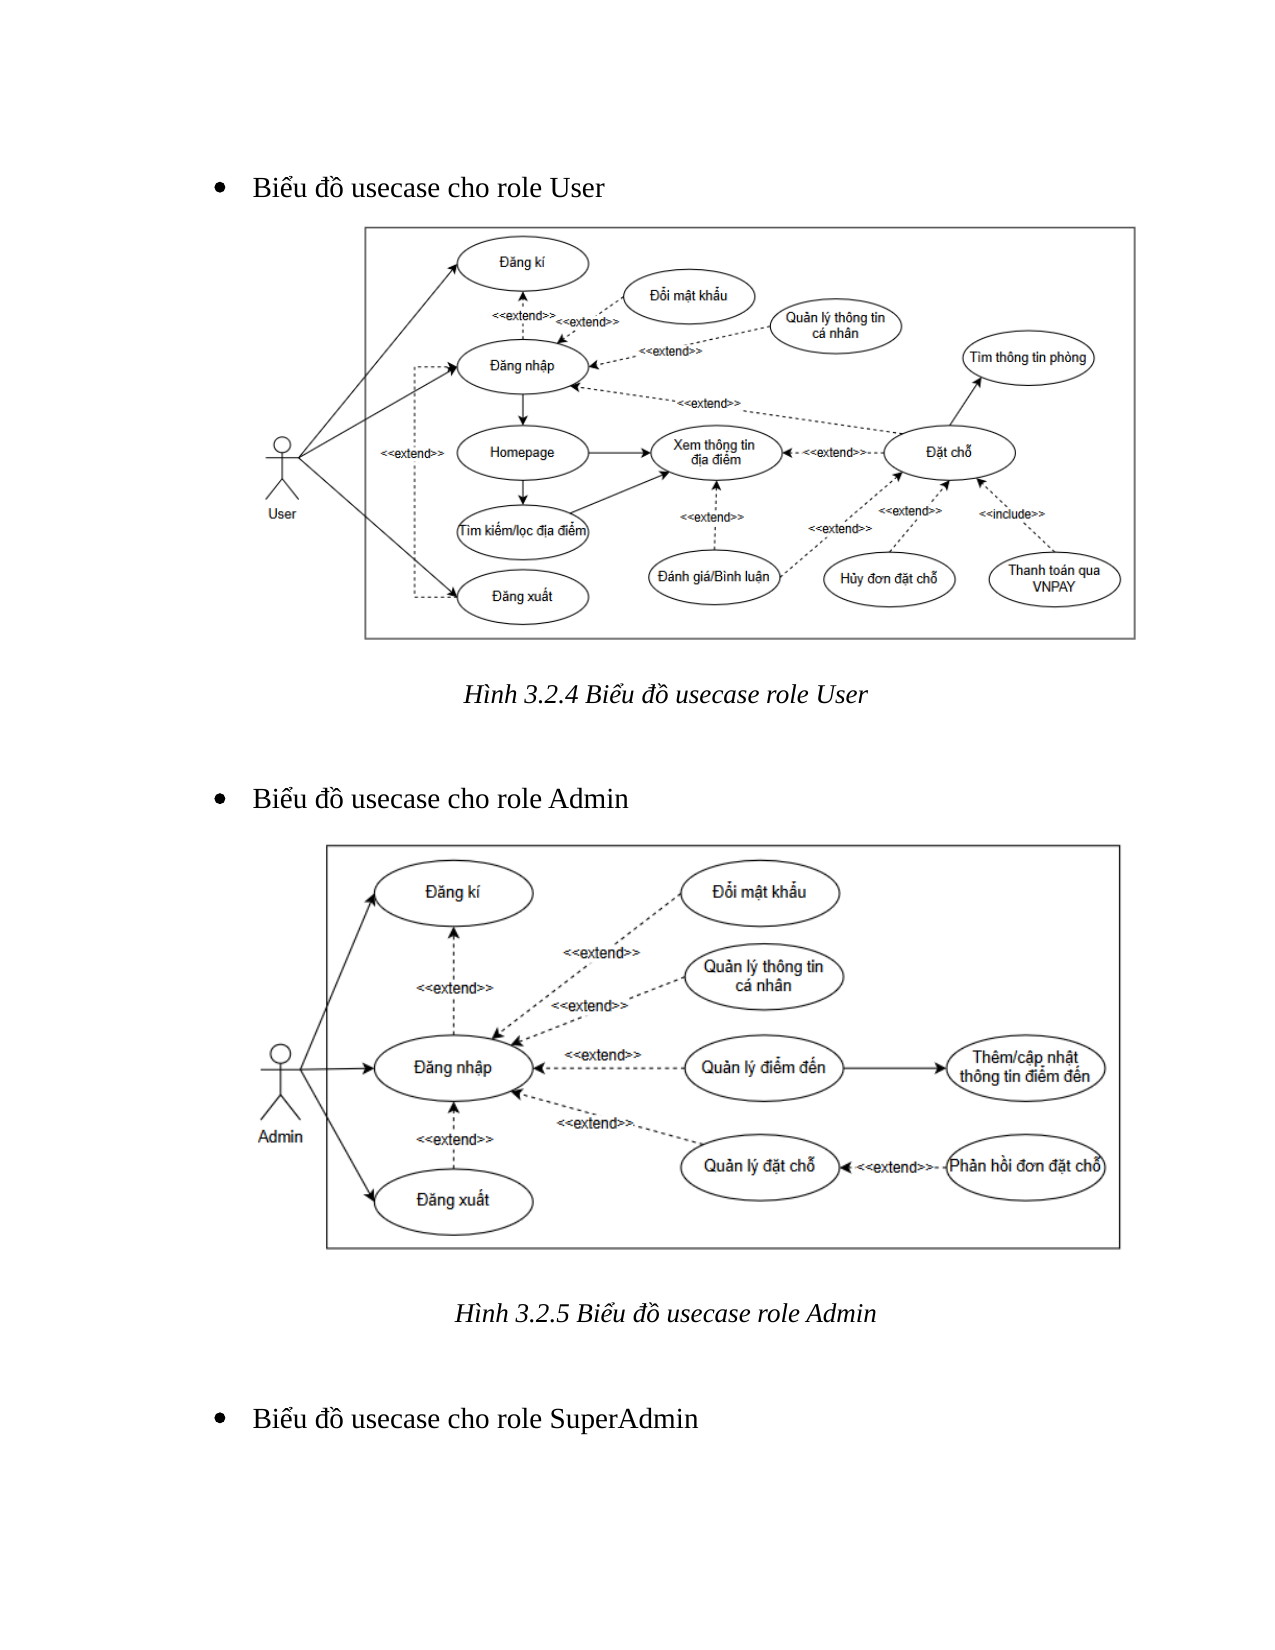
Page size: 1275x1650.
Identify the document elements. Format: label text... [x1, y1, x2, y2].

picture [252, 832, 1138, 1265]
picture [252, 220, 1141, 646]
list Biểu đồ usecase cho role User [215, 170, 1157, 204]
list Biểu đồ usecase cho role SuperAdmin [215, 1401, 1157, 1434]
list Biểu đồ usecase cho role Admin [215, 782, 1157, 815]
